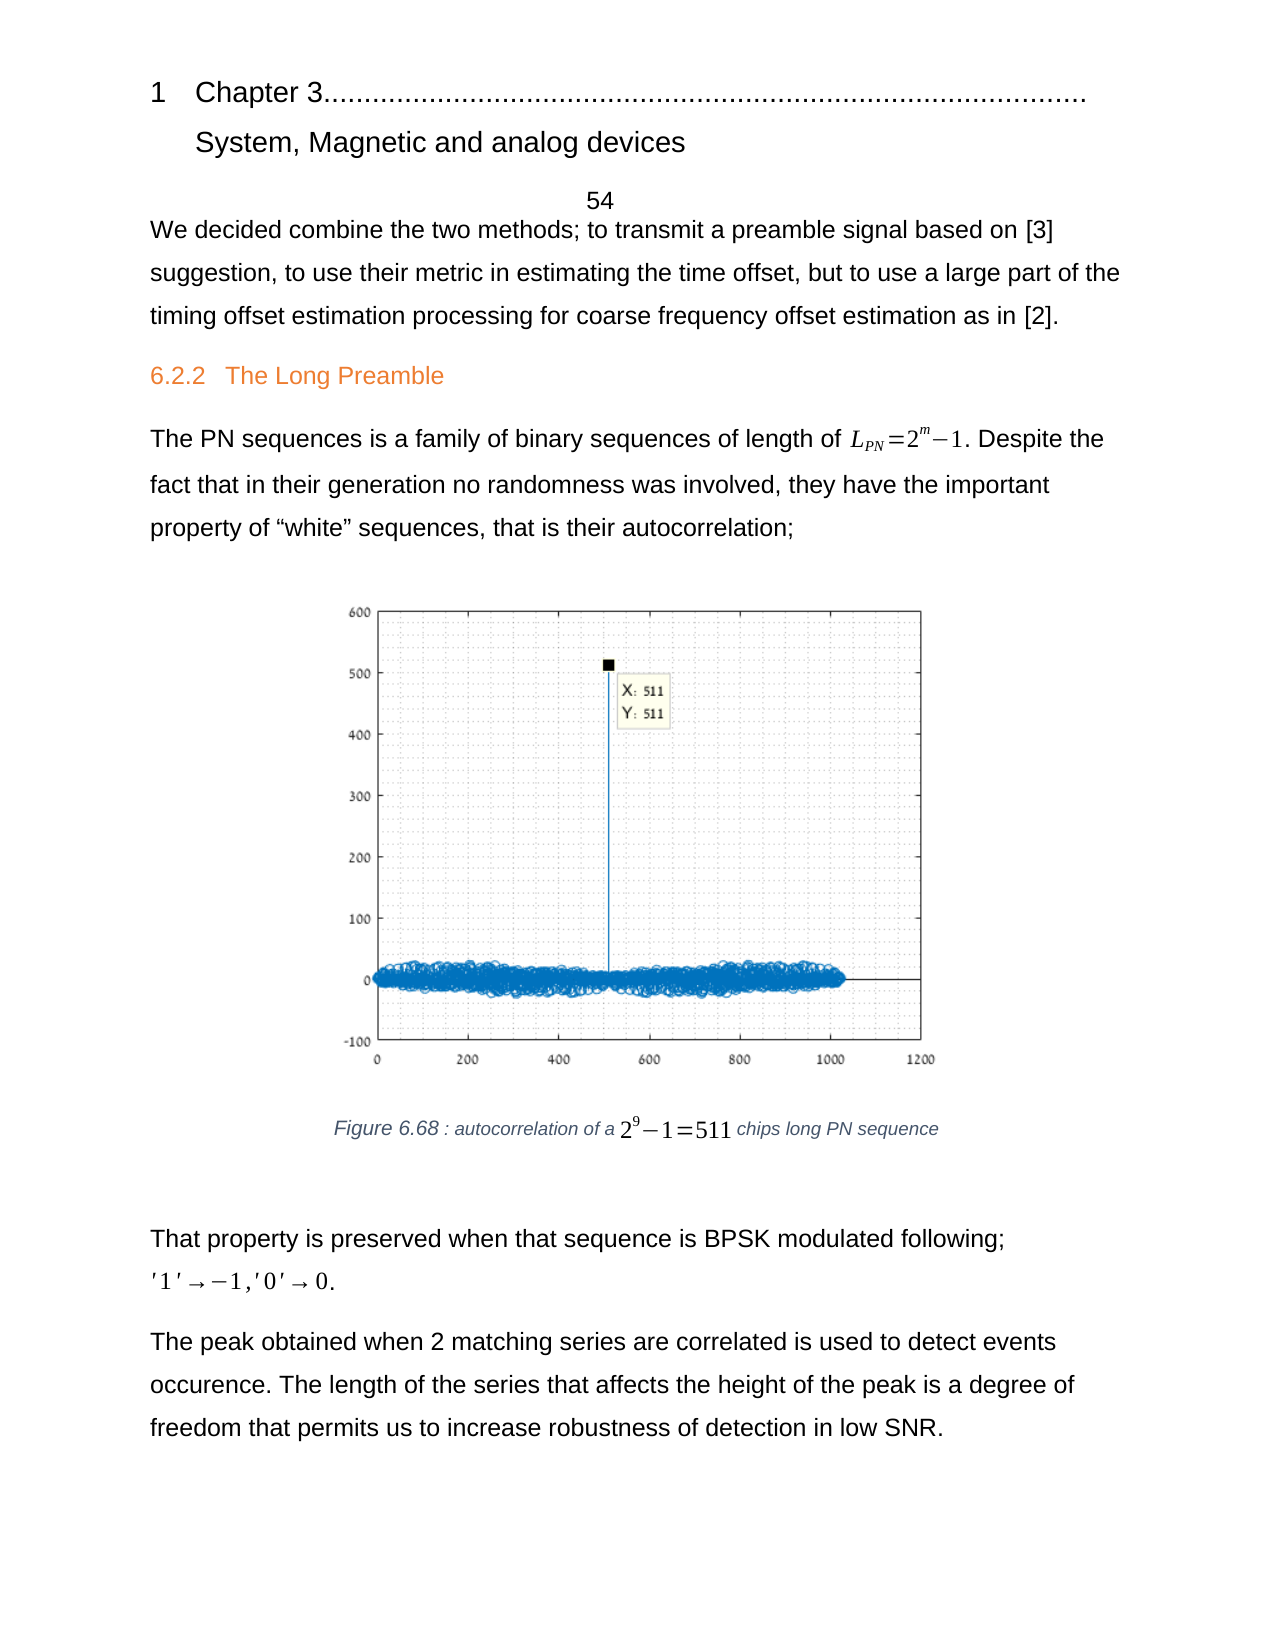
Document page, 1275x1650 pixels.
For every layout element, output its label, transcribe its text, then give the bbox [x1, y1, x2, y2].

text The PN sequences is a family of binary sequences of length of . Despite the fact that in their generation no randomness was involved, they have the important property of “white” sequences, that is their autocorrelation; [150, 421, 1125, 542]
table_header [150, 573, 1124, 1112]
text That property is preserved when that sequence is BPSK modulated following; . [150, 1224, 1125, 1296]
text The peak obtained when 2 matching series are correlated is used to detect events occurence. The length of the series that affects the height of the peak is a degree of freedom that permits us to increase robustness of detection in low SNR. [150, 1327, 1125, 1442]
text We decided combine the two methods; to transmit a preamble signal based on suggestion, to use their metric in estimating the time offset, but to use a large part of the timing offset estimation processing for coarse frequency offset estimation as in . [150, 215, 1125, 330]
subtitle The Long Preamble [150, 361, 1125, 389]
picture [286, 572, 988, 1098]
